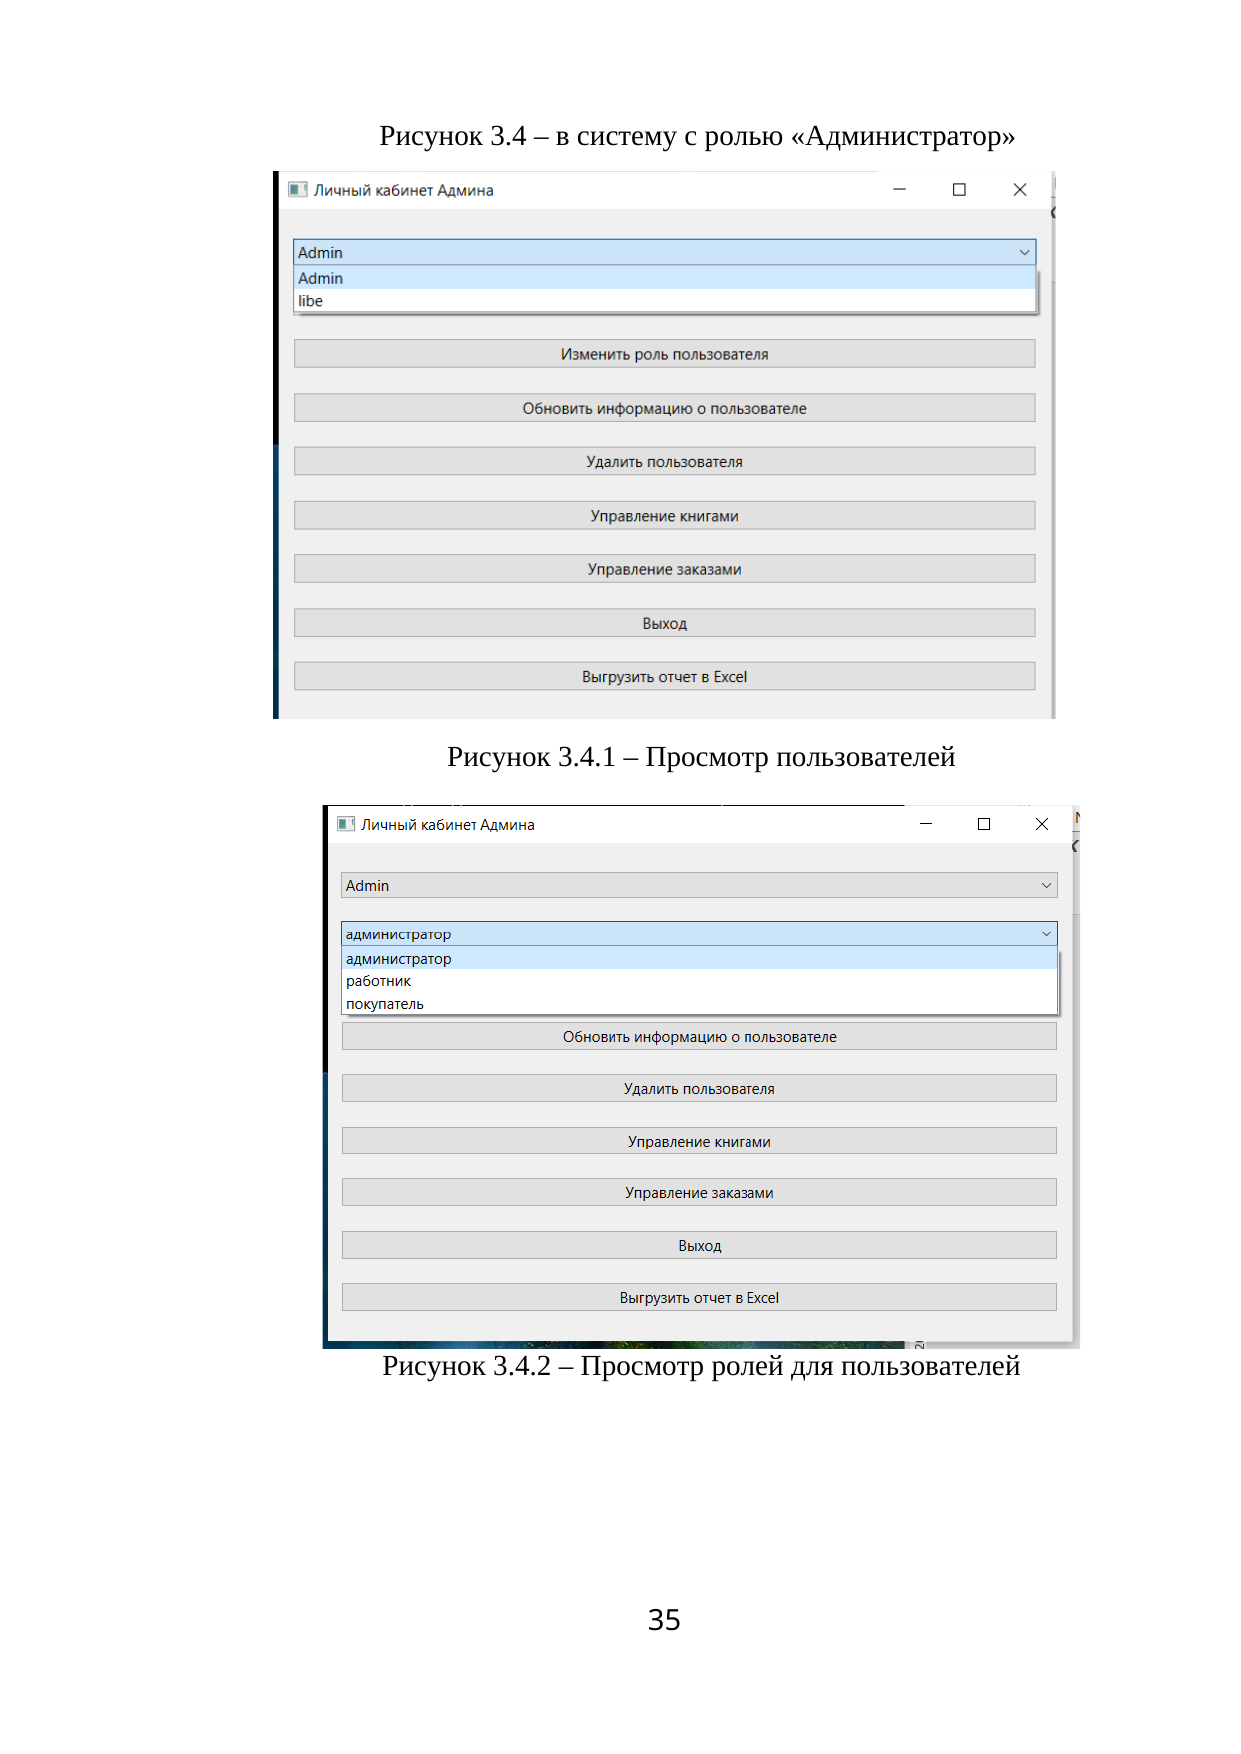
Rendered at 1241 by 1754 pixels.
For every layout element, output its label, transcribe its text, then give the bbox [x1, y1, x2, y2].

text Рисунок 3.4.2 – Просмотр ролей для пользователей [177, 1348, 1152, 1382]
picture [322, 805, 1080, 1349]
text Рисунок 3.4.1 – Просмотр пользователей [177, 739, 1152, 772]
picture [273, 171, 1056, 719]
